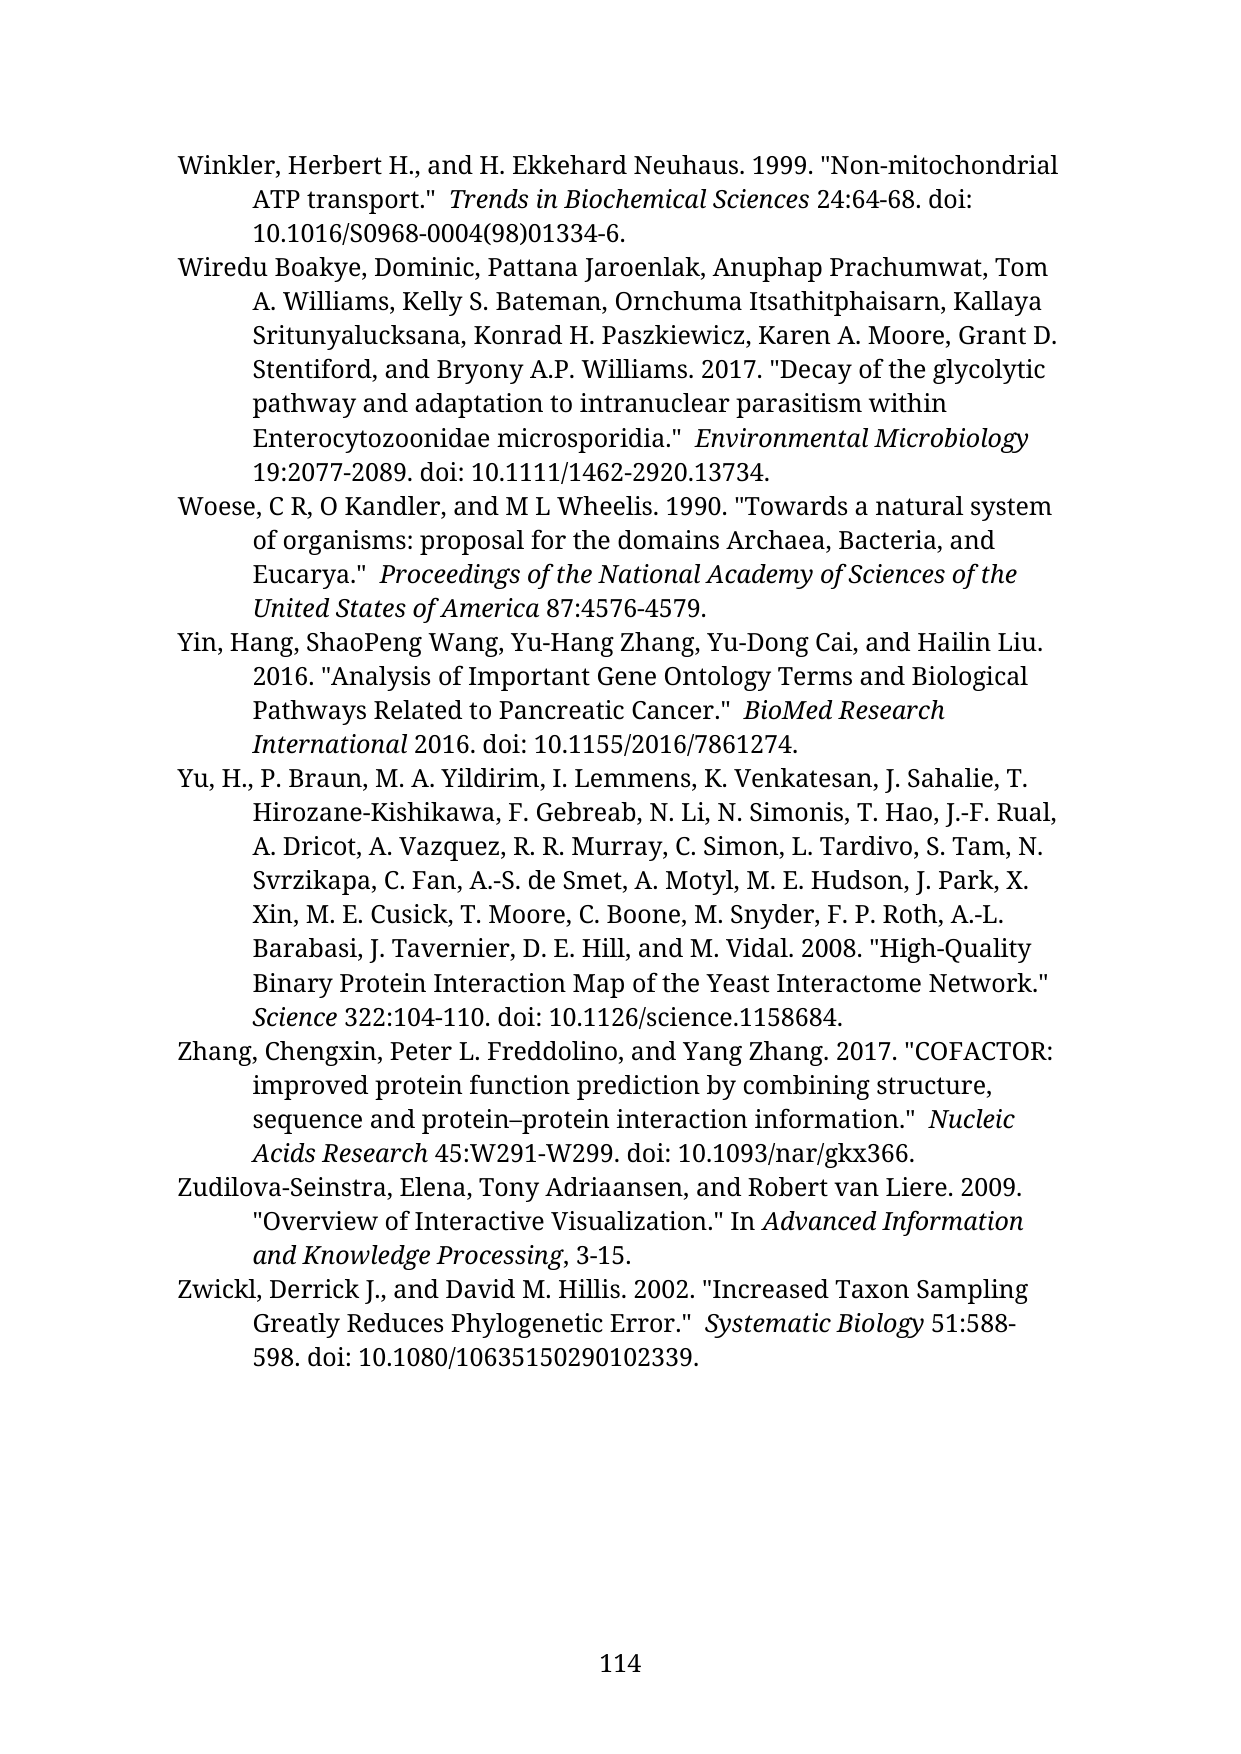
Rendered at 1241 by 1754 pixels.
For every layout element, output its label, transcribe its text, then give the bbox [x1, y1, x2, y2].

text Zwickl, Derrick J., and David M. Hillis. 2002. "Increased Taxon Sampling Greatly Reduces Phylogenetic Error." Systematic Biology 51:588-598. doi: 10.1080/10635150290102339. [177, 1272, 1063, 1374]
text Yin, Hang, ShaoPeng Wang, Yu-Hang Zhang, Yu-Dong Cai, and Hailin Liu. 2016. "Analysis of Important Gene Ontology Terms and Biological Pathways Related to Pancreatic Cancer." BioMed Research International 2016. doi: 10.1155/2016/7861274. [177, 624, 1063, 761]
text Zudilova-Seinstra, Elena, Tony Adriaansen, and Robert van Liere. 2009. "Overview of Interactive Visualization." In Advanced Information and Knowledge Processing, 3-15. [177, 1169, 1063, 1272]
text Woese, C R, O Kandler, and M L Wheelis. 1990. "Towards a natural system of organisms: proposal for the domains Archaea, Bacteria, and Eucarya." Proceedings of the National Academy of Sciences of the United States of America 87:4576-4579. [177, 488, 1063, 624]
text Wiredu Boakye, Dominic, Pattana Jaroenlak, Anuphap Prachumwat, Tom A. Williams, Kelly S. Bateman, Ornchuma Itsathitphaisarn, Kallaya Sritunyalucksana, Konrad H. Paszkiewicz, Karen A. Moore, Grant D. Stentiford, and Bryony A.P. Williams. 2017. "Decay of the glycolytic pathway and adaptation to intranuclear parasitism within Enterocytozoonidae microsporidia." Environmental Microbiology 19:2077-2089. doi: 10.1111/1462-2920.13734. [177, 250, 1063, 488]
text Zhang, Chengxin, Peter L. Freddolino, and Yang Zhang. 2017. "COFACTOR: improved protein function prediction by combining structure, sequence and protein–protein interaction information." Nucleic Acids Research 45:W291-W299. doi: 10.1093/nar/gkx366. [177, 1033, 1063, 1169]
text Winkler, Herbert H., and H. Ekkehard Neuhaus. 1999. "Non-mitochondrial ATP transport." Trends in Biochemical Sciences 24:64-68. doi: 10.1016/S0968-0004(98)01334-6. [177, 148, 1063, 250]
text Yu, H., P. Braun, M. A. Yildirim, I. Lemmens, K. Venkatesan, J. Sahalie, T. Hirozane-Kishikawa, F. Gebreab, N. Li, N. Simonis, T. Hao, J.-F. Rual, A. Dricot, A. Vazquez, R. R. Murray, C. Simon, L. Tardivo, S. Tam, N. Svrzikapa, C. Fan, A.-S. de Smet, A. Motyl, M. E. Hudson, J. Park, X. Xin, M. E. Cusick, T. Moore, C. Boone, M. Snyder, F. P. Roth, A.-L. Barabasi, J. Tavernier, D. E. Hill, and M. Vidal. 2008. "High-Quality Binary Protein Interaction Map of the Yeast Interactome Network." Science 322:104-110. doi: 10.1126/science.1158684. [177, 761, 1063, 1033]
